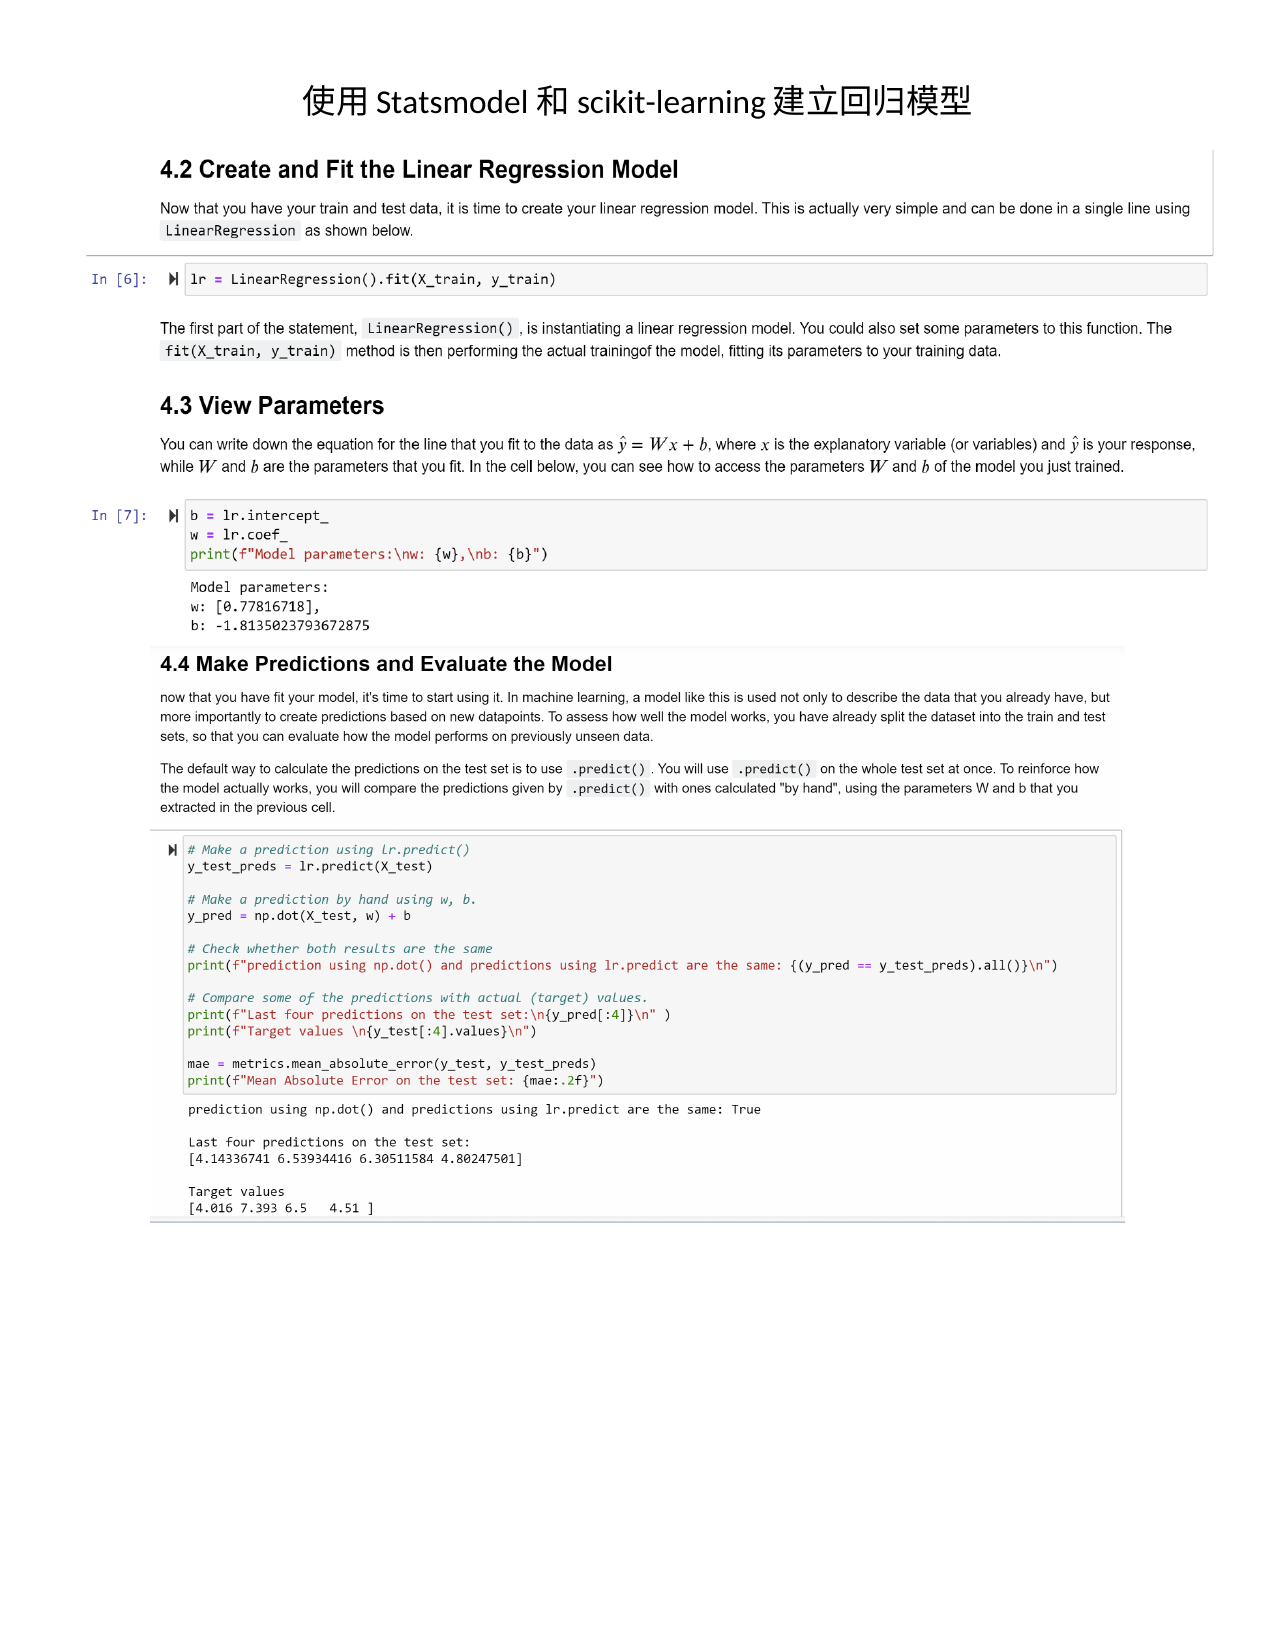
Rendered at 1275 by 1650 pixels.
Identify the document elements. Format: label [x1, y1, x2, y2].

picture [150, 646, 1125, 1223]
picture [86, 150, 1214, 645]
